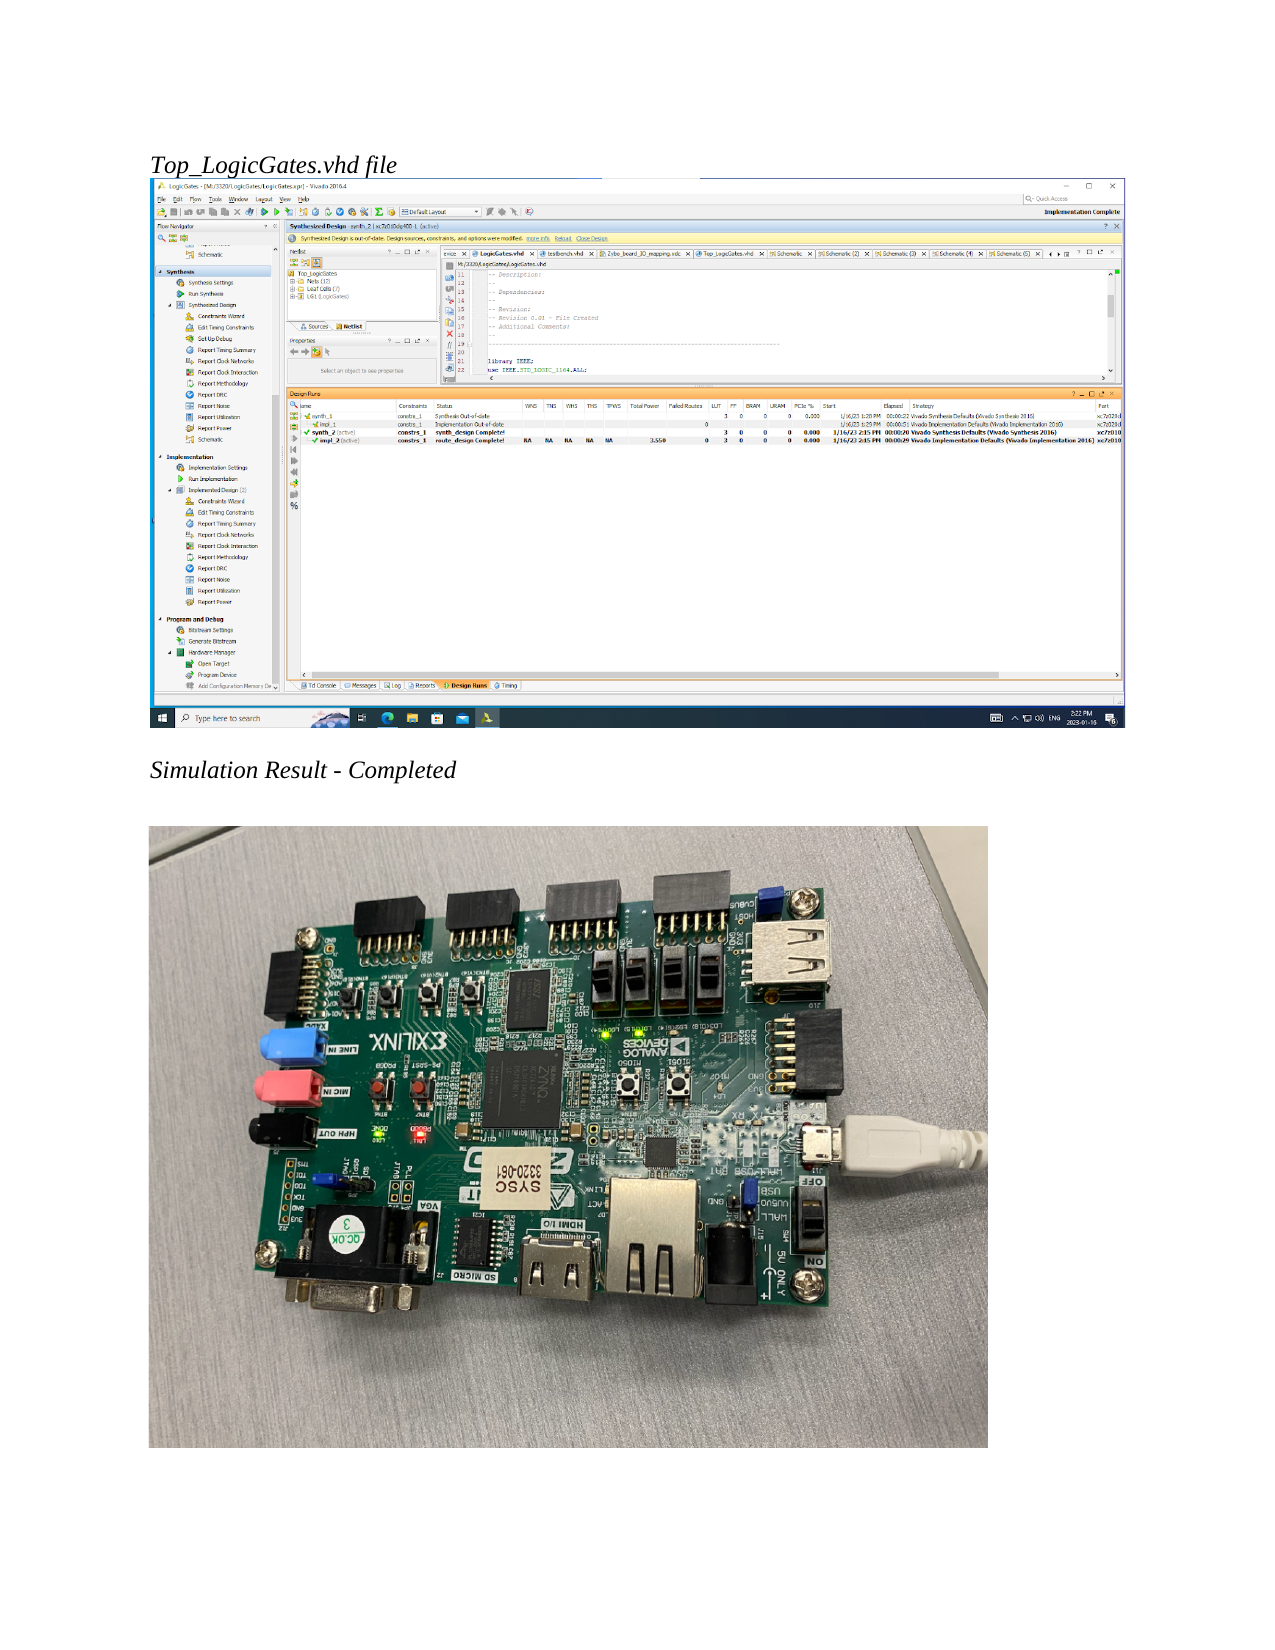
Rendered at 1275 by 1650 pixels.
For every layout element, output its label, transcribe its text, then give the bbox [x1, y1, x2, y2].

picture [150, 178, 1125, 728]
picture [150, 826, 988, 1448]
text Simulation Result - Completed [150, 756, 1125, 784]
text Top_LogicGates.vhd file [150, 150, 1125, 178]
